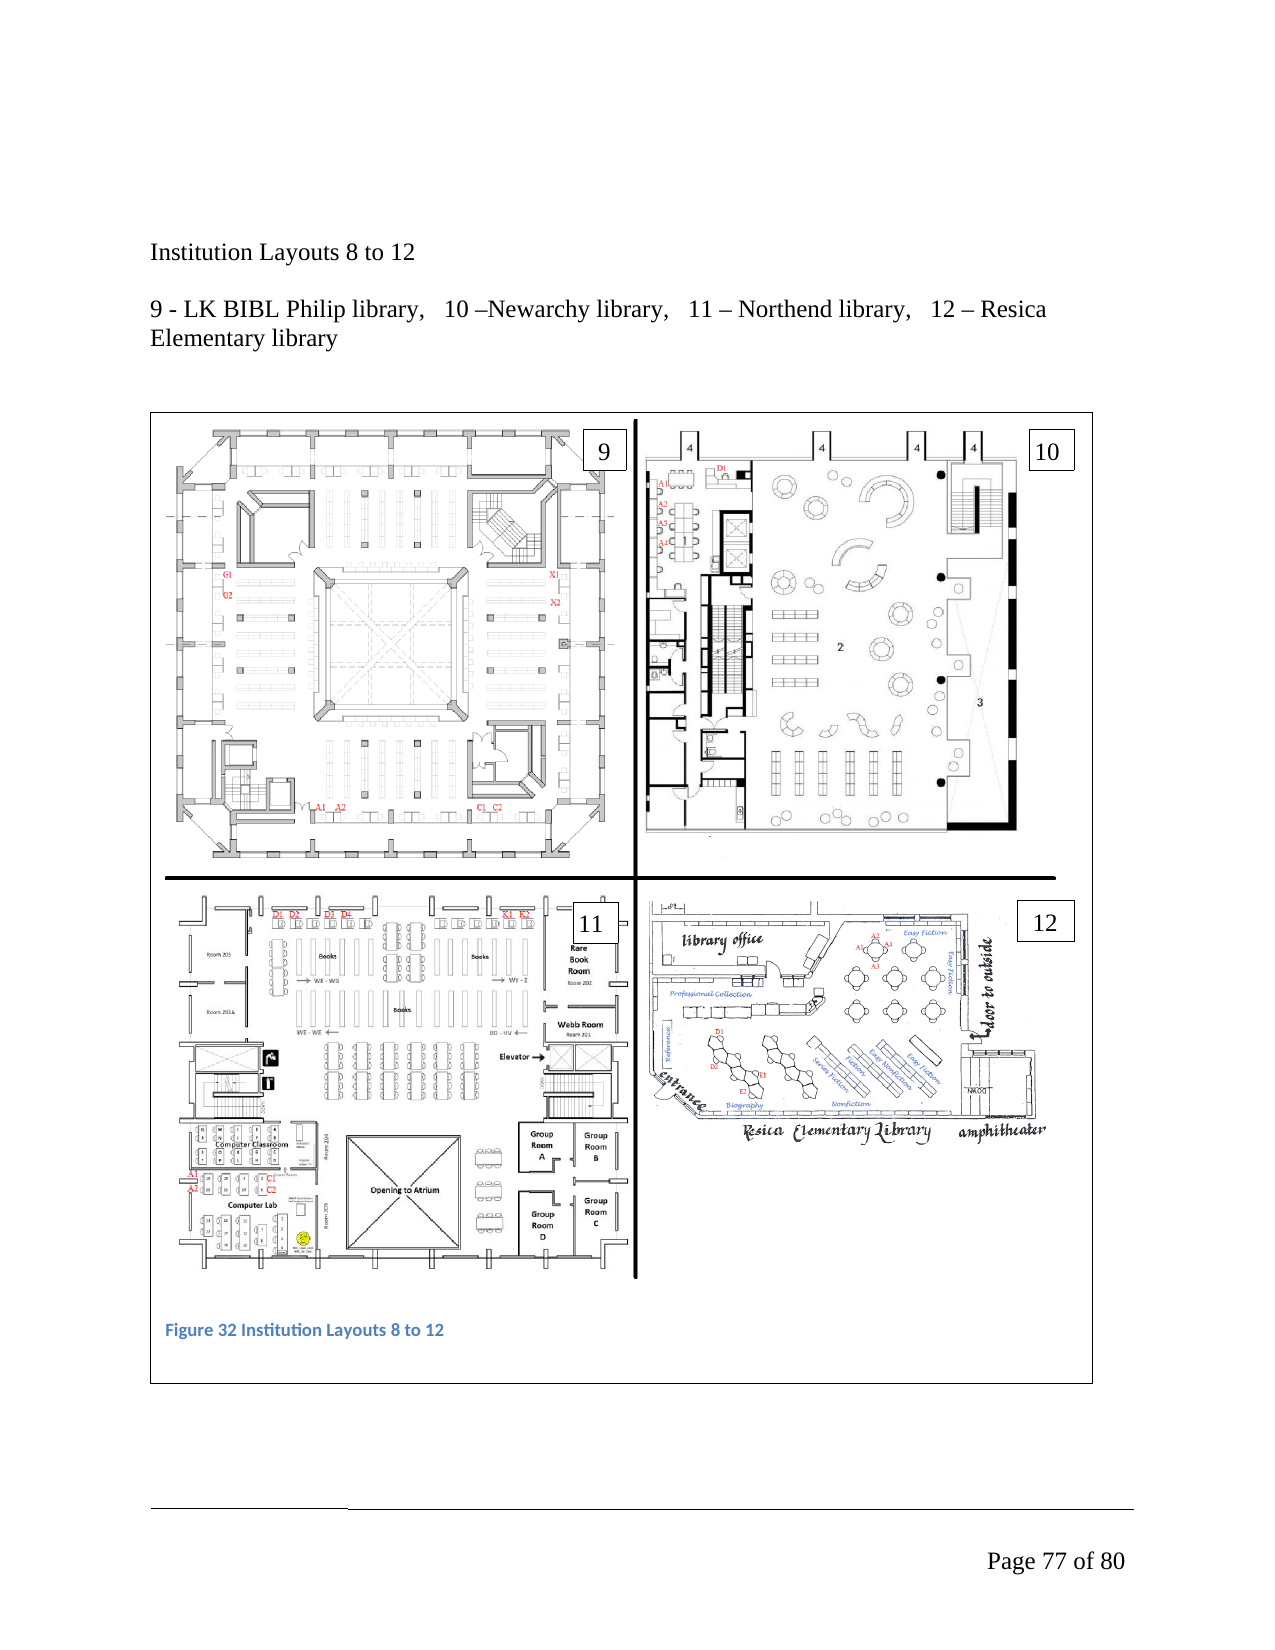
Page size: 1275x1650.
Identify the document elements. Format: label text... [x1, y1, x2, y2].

text Institution Layouts 8 to 12 [150, 237, 1125, 266]
text 9 - LK BIBL Philip library, 10 –Newarchy library, 11 – Northend library, 12 – Resica Elementary library [150, 294, 1125, 352]
picture [165, 419, 1076, 1318]
